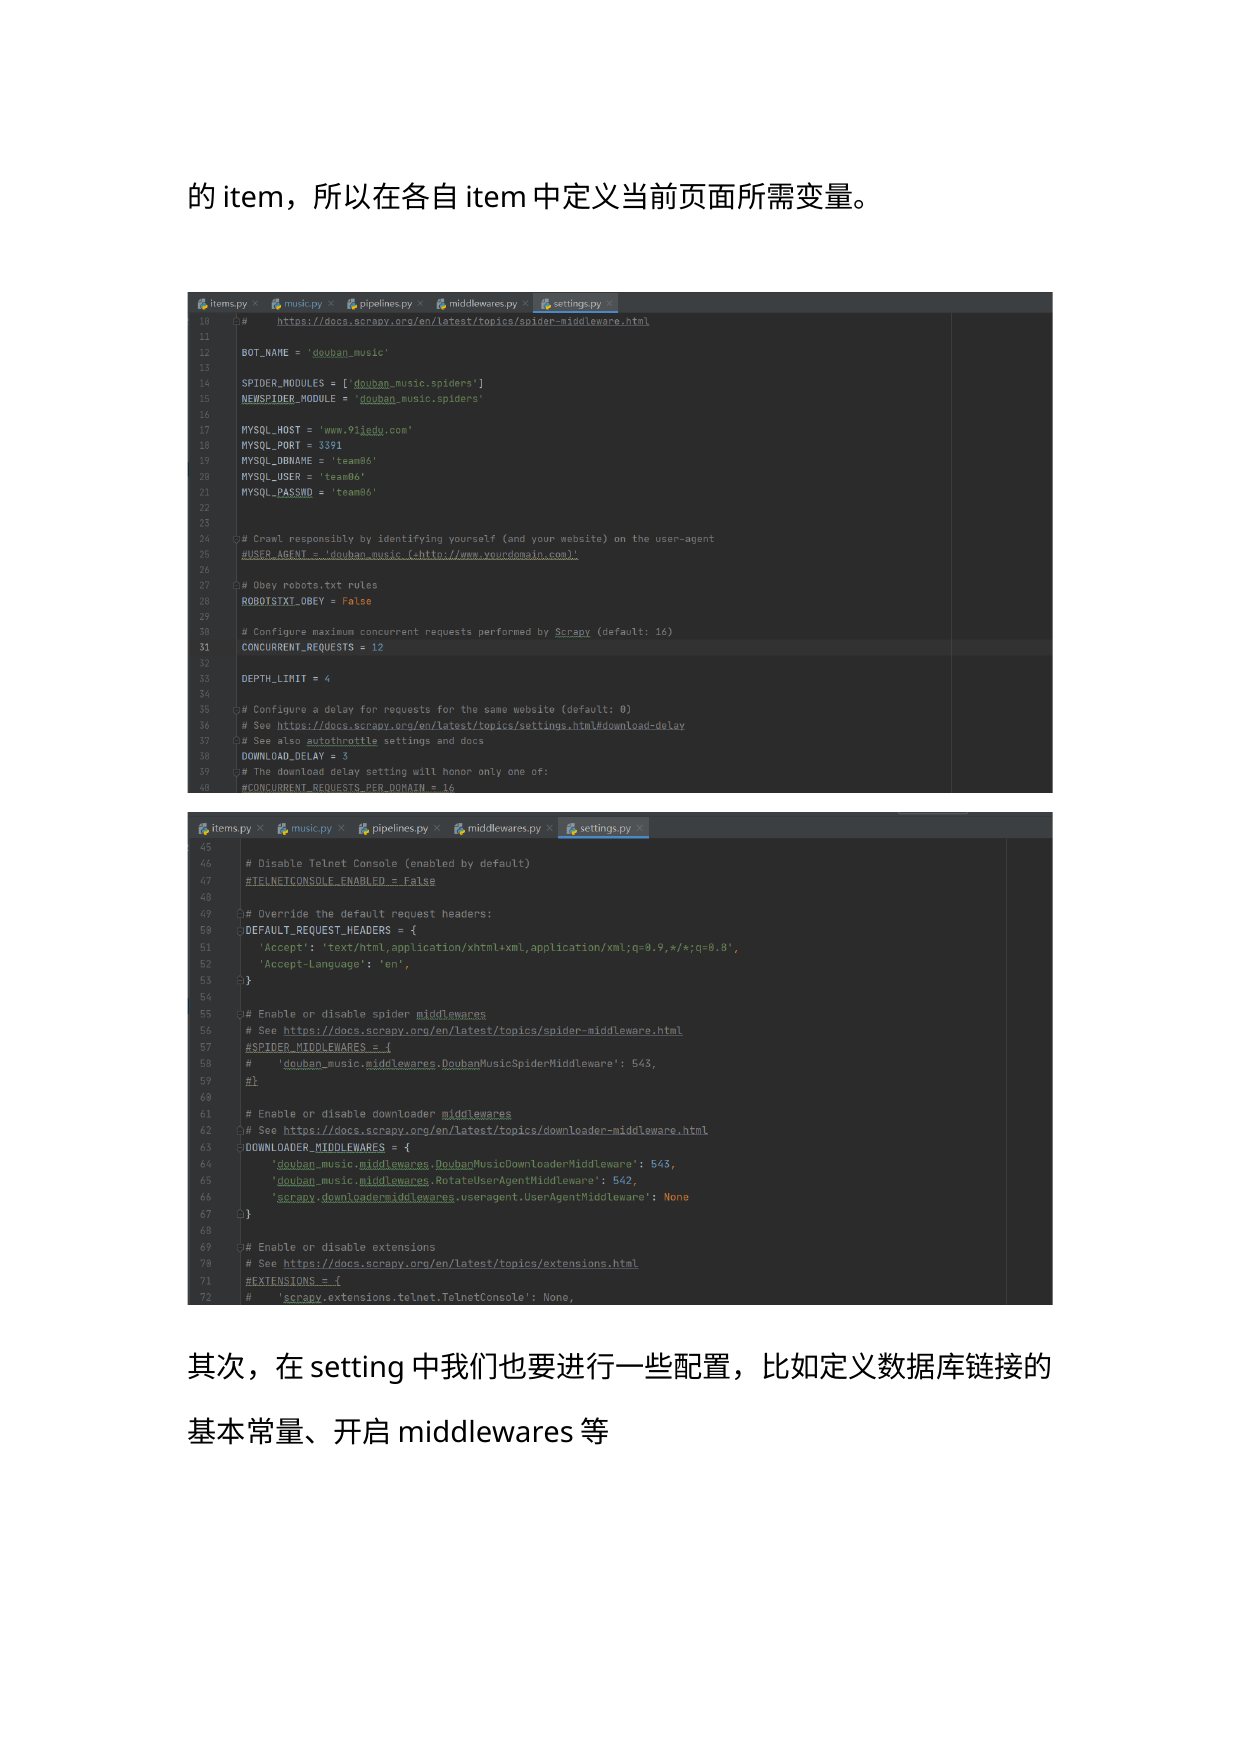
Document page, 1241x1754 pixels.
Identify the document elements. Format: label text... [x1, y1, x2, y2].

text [187, 162, 1053, 227]
picture [187, 292, 1053, 793]
text 其次，在setting中我们也要进行一些配置，比如定义数据库链接的基本常量、开启middlewares等 [187, 1332, 1053, 1462]
picture [187, 812, 1053, 1305]
